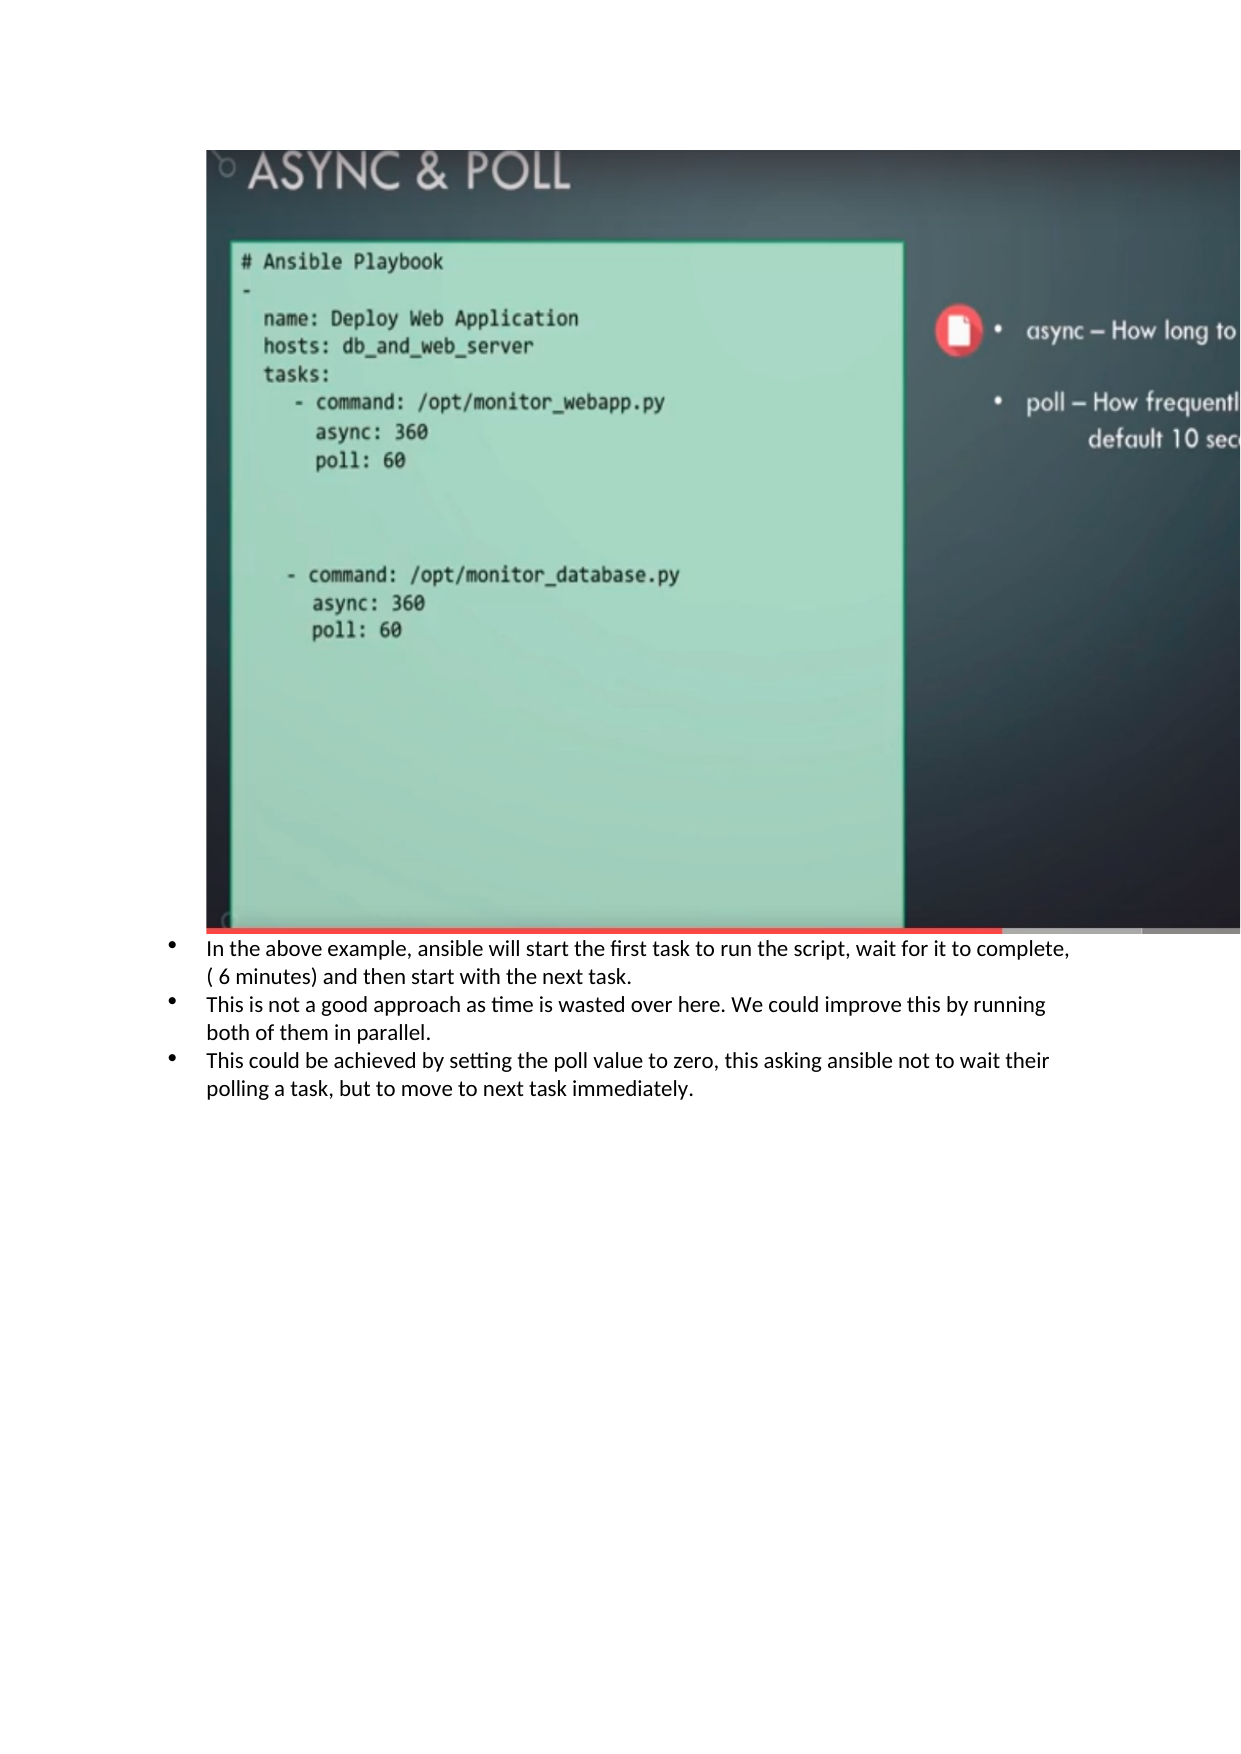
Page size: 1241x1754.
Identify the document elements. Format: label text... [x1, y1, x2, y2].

list This is not a good approach as time is wasted over here. We could improve this by running both of them in parallel. [169, 990, 1090, 1046]
picture [206, 150, 1241, 934]
list This could be achieved by setting the poll value to zero, this asking ansible not to wait their polling a task, but to move to next task immediately. [169, 1046, 1090, 1102]
list In the above example, ansible will start the first task to run the script, wait for it to complete, ( 6 minutes) and then start with the next task. [169, 934, 1090, 990]
